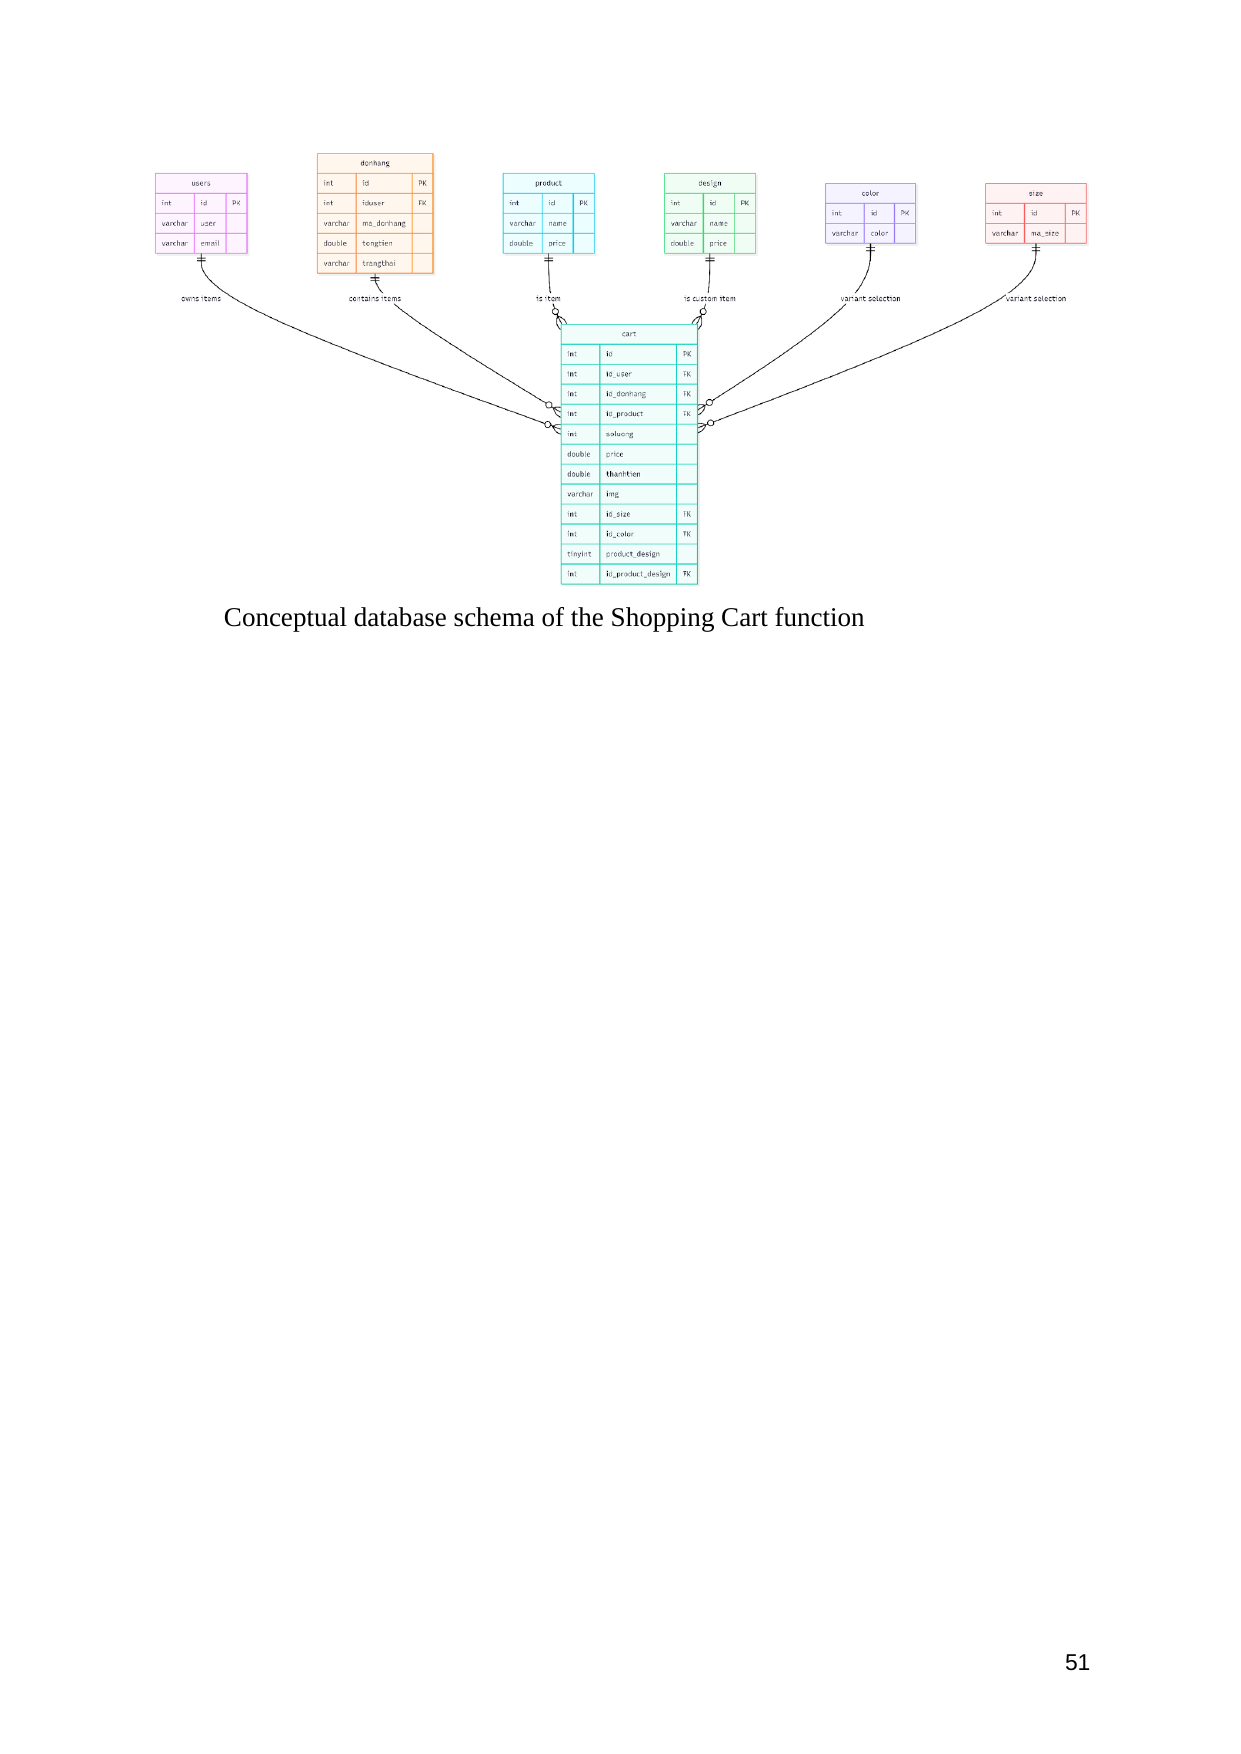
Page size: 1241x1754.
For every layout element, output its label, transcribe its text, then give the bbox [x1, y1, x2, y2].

text Conceptual database schema of the Shopping Cart function [150, 601, 1090, 632]
picture [150, 150, 1091, 588]
